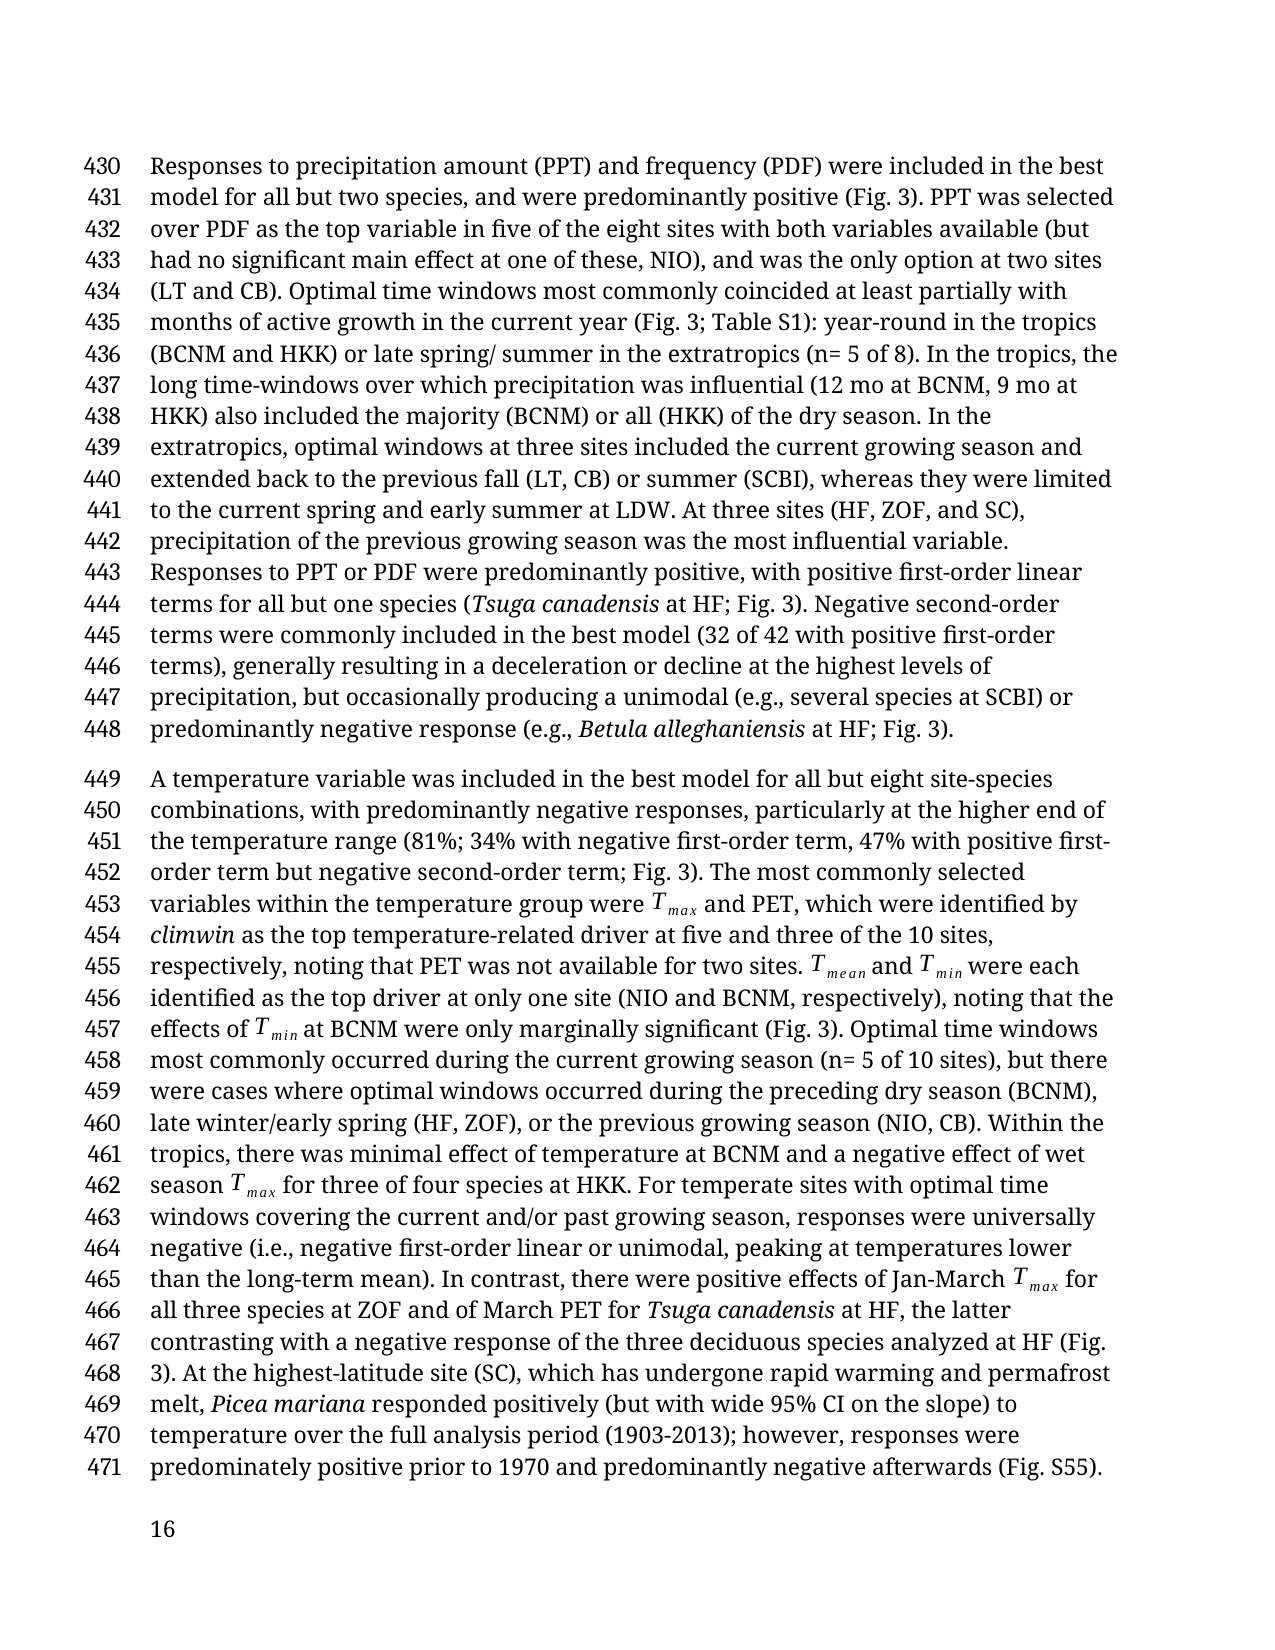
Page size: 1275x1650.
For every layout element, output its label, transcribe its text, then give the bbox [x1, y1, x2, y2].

text A temperature variable was included in the best model for all but eight site-species combinations, with predominantly negative responses, particularly at the higher end of the temperature range (81%; 34% with negative first-order term, 47% with positive first-order term but negative second-order term; Fig. 3). The most commonly selected variables within the temperature group were and PET, which were identified by climwin as the top temperature-related driver at five and three of the 10 sites, respectively, noting that PET was not available for two sites. and were each identified as the top driver at only one site (NIO and BCNM, respectively), noting that the effects of at BCNM were only marginally significant (Fig. 3). Optimal time windows most commonly occurred during the current growing season (n= 5 of 10 sites), but there were cases where optimal windows occurred during the preceding dry season (BCNM), late winter/early spring (HF, ZOF), or the previous growing season (NIO, CB). Within the tropics, there was minimal effect of temperature at BCNM and a negative effect of wet season for three of four species at HKK. For temperate sites with optimal time windows covering the current and/or past growing season, responses were universally negative (i.e., negative first-order linear or unimodal, peaking at temperatures lower than the long-term mean). In contrast, there were positive effects of Jan-March for all three species at ZOF and of March PET for Tsuga canadensis at HF, the latter contrasting with a negative response of the three deciduous species analyzed at HF (Fig. 3). At the highest-latitude site (SC), which has undergone rapid warming and permafrost melt, Picea mariana responded positively (but with wide 95% CI on the slope) to temperature over the full analysis period (1903-2013); however, responses were predominately positive prior to 1970 and predominantly negative afterwards (Fig. S55). [150, 762, 1125, 1482]
text Responses to precipitation amount (PPT) and frequency (PDF) were included in the best model for all but two species, and were predominantly positive (Fig. 3). PPT was selected over PDF as the top variable in five of the eight sites with both variables available (but had no significant main effect at one of these, NIO), and was the only option at two sites (LT and CB). Optimal time windows most commonly coincided at least partially with months of active growth in the current year (Fig. 3; Table S1): year-round in the tropics (BCNM and HKK) or late spring/ summer in the extratropics (n= 5 of 8). In the tropics, the long time-windows over which precipitation was influential (12 mo at BCNM, 9 mo at HKK) also included the majority (BCNM) or all (HKK) of the dry season. In the extratropics, optimal windows at three sites included the current growing season and extended back to the previous fall (LT, CB) or summer (SCBI), whereas they were limited to the current spring and early summer at LDW. At three sites (HF, ZOF, and SC), precipitation of the previous growing season was the most influential variable. Responses to PPT or PDF were predominantly positive, with positive first-order linear terms for all but one species (Tsuga canadensis at HF; Fig. 3). Negative second-order terms were commonly included in the best model (32 of 42 with positive first-order terms), generally resulting in a deceleration or decline at the highest levels of precipitation, but occasionally producing a unimodal (e.g., several species at SCBI) or predominantly negative response (e.g., Betula alleghaniensis at HF; Fig. 3). [150, 150, 1125, 744]
